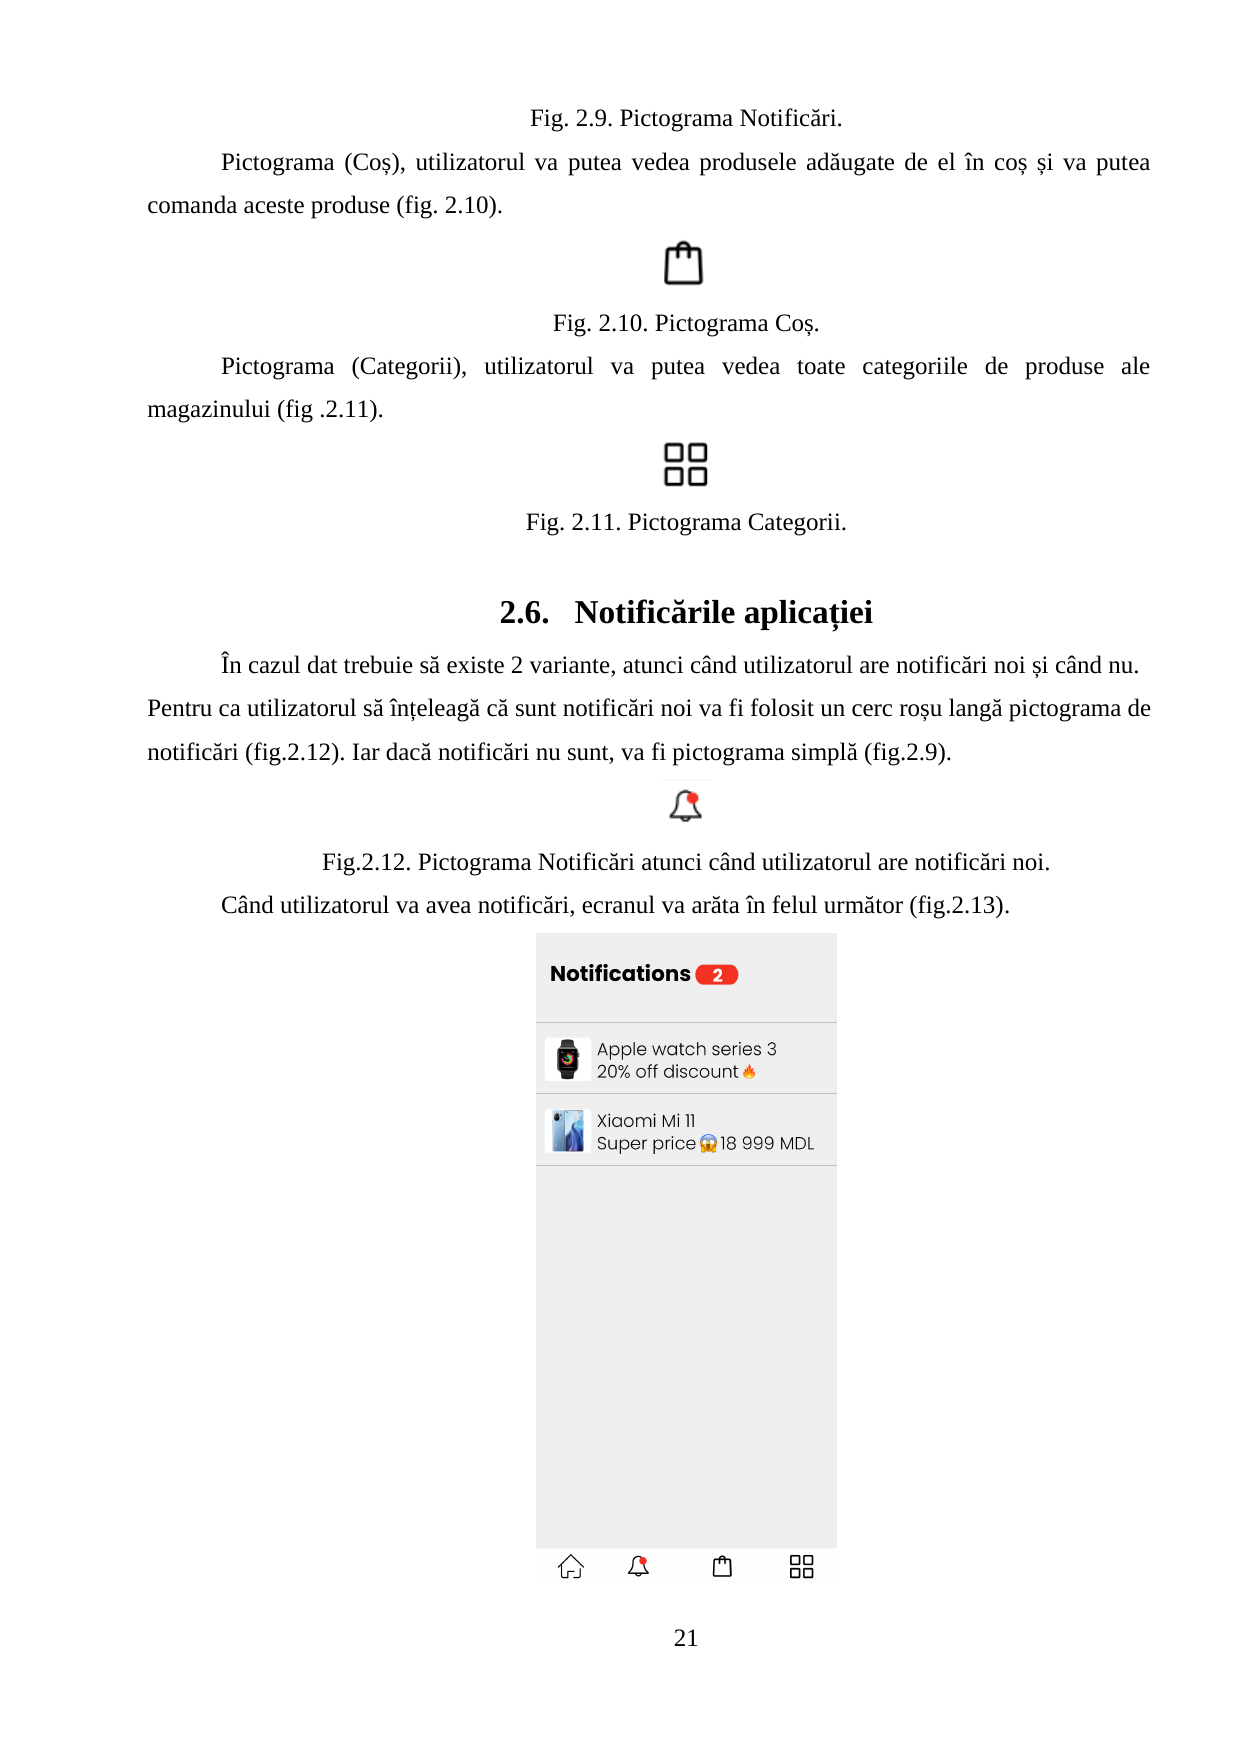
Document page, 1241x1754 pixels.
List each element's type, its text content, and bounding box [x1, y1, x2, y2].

text Când utilizatorul va avea notificări, ecranul va arăta în felul următor (fig.2.13). [147, 890, 1152, 919]
text Fig. 2.9. Pictograma Notificări. [147, 103, 1152, 132]
picture [646, 232, 726, 294]
text În cazul dat trebuie să existe 2 variante, atunci când utilizatorul are notificări noi și când nu. Pentru ca utilizatorul să înțeleagă că sunt notificări noi va fi folosit un cerc roșu langă pictograma de notificări (fig.2.12). Iar dacă notificări nu sunt, va fi pictograma simplă (fig.2.9). [147, 650, 1152, 765]
text Pictograma (Сoș), utilizatorul va putea vedea produsele adăugate de el în coș și va putea comanda aceste produse (fig. 2.10). [147, 147, 1152, 218]
text Fig.2.12. Pictograma Notificări atunci când utilizatorul are notificări noi. [147, 847, 1152, 876]
subtitle Notificările aplicației [221, 593, 1152, 631]
picture [657, 437, 716, 493]
text Fig. 2.10. Pictograma Сoș. [147, 308, 1152, 337]
text Fig. 2.11. Pictograma Categorii. [147, 507, 1152, 535]
text Pictograma (Categorii), utilizatorul va putea vedea toate categoriile de produse ale magazinului (fig .2.11). [147, 351, 1152, 423]
picture [660, 779, 713, 833]
picture [536, 933, 837, 1585]
